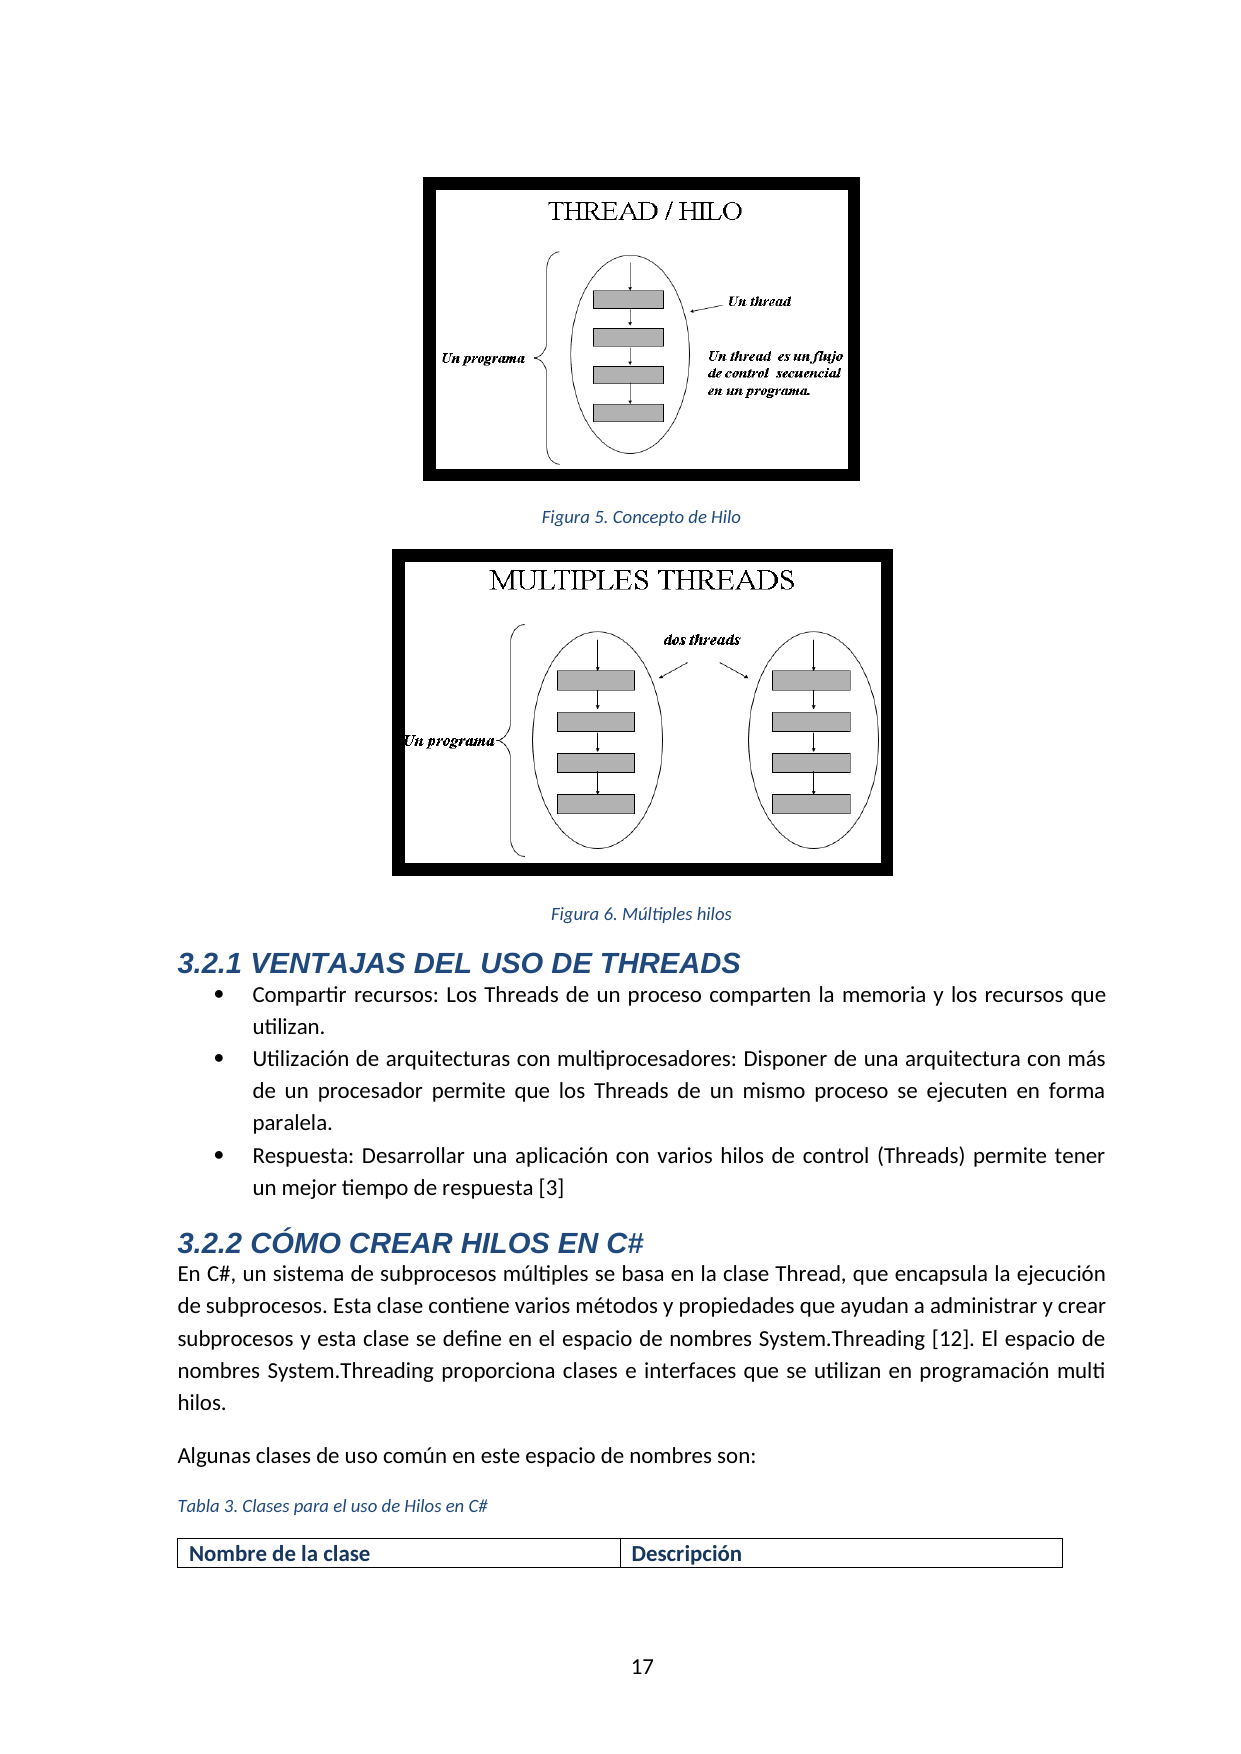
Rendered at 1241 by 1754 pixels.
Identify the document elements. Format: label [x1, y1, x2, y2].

picture [436, 190, 848, 469]
picture [405, 562, 881, 863]
